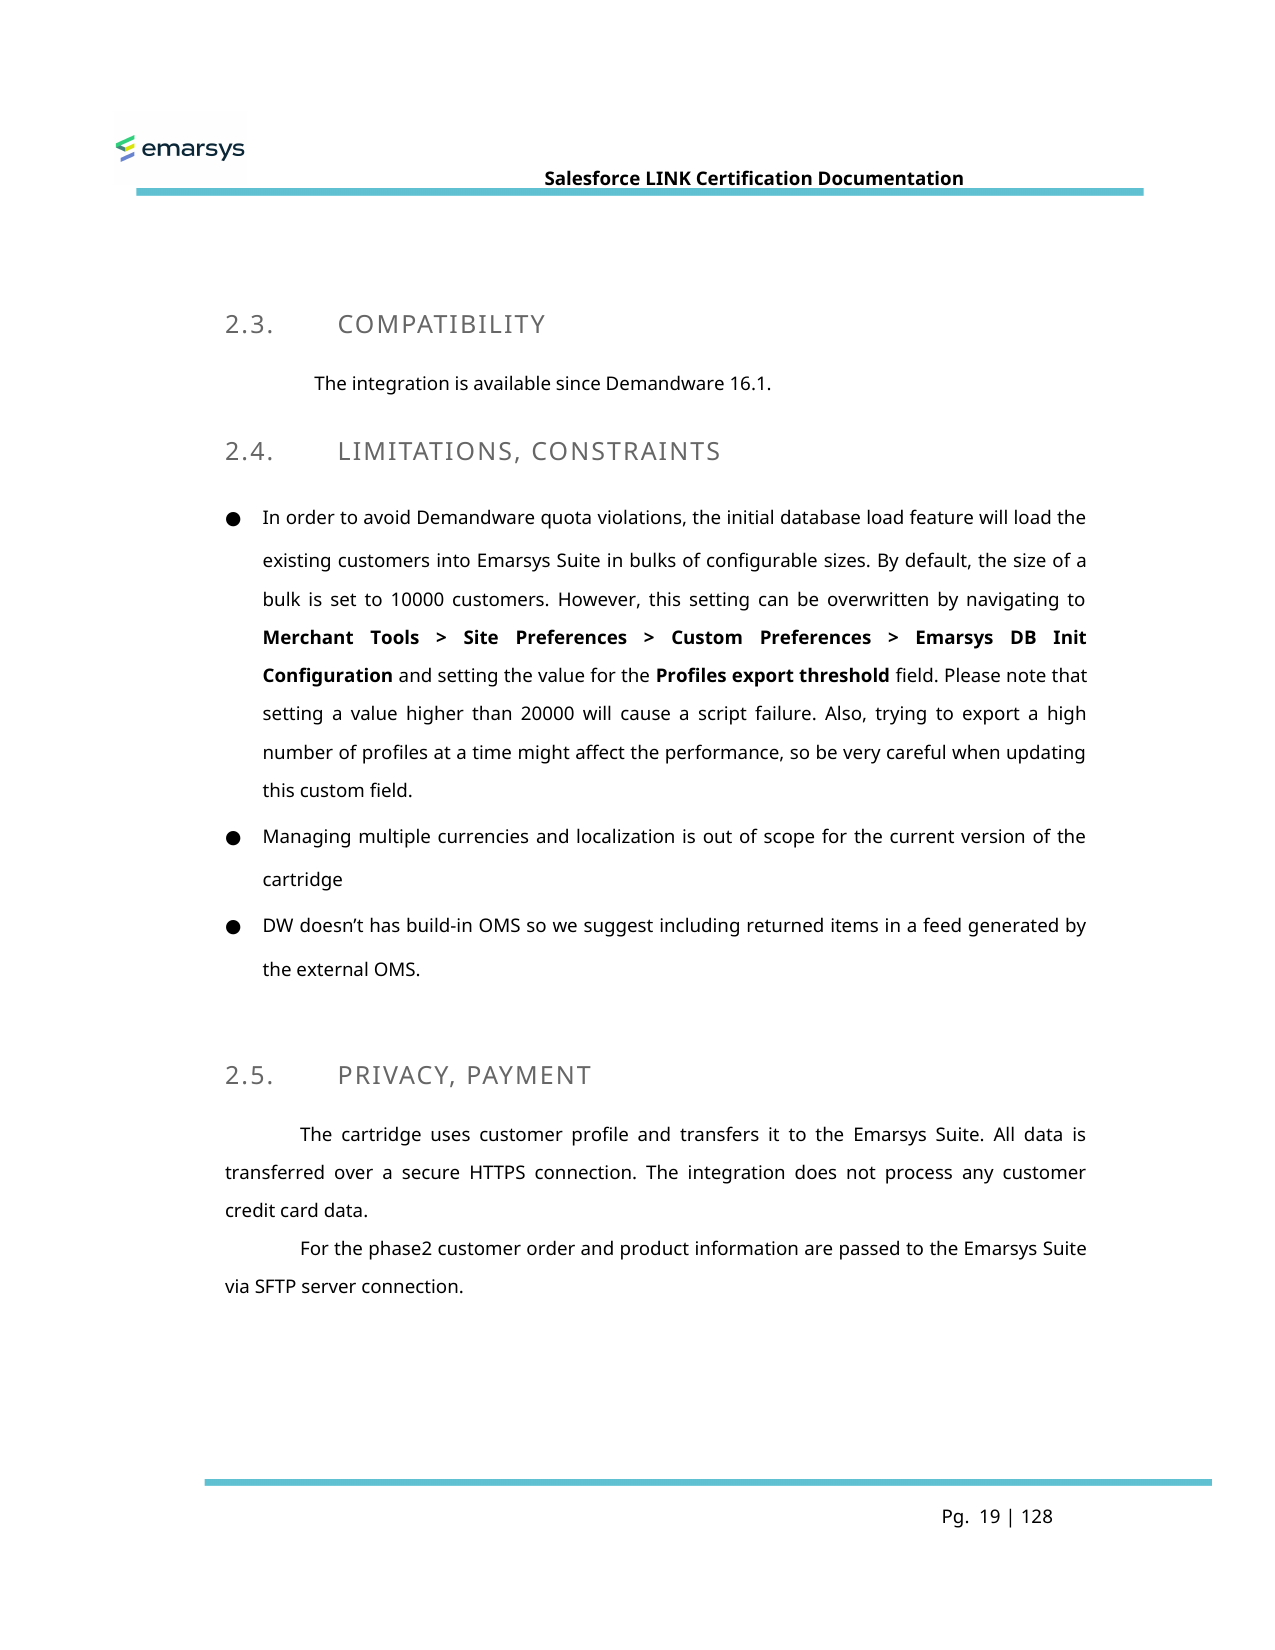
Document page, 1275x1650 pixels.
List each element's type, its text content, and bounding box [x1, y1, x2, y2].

text The integration is available since Demandware 16.1. [239, 370, 1087, 395]
picture [113, 111, 247, 185]
text For the phase2 customer order and product information are passed to the Emarsys Suite via SFTP server connection. [225, 1236, 1087, 1299]
picture [136, 188, 1144, 196]
subtitle Limitations, constraints [225, 433, 1087, 467]
picture [204, 1479, 1212, 1486]
list Managing multiple currencies and localization is out of scope for the current version of the cartridge [225, 815, 1087, 892]
subtitle Privacy, Payment [225, 1057, 1087, 1091]
list In order to avoid Demandware quota violations, the initial database load feature will load the existing customers into Emarsys Suite in bulks of configurable sizes. By default, the size of a bulk is set to 10000 customers. However, this setting can be overwritten by navigating to Merchant Tools > Site Preferences > Custom Preferences > Emarsys DB Init Configuration and setting the value for the Profiles export threshold field. Please note that setting a value higher than 20000 will cause a script failure. Also, trying to export a high number of profiles at a time might affect the performance, so be very careful when updating this custom field. [225, 497, 1087, 803]
subtitle Compatibility [225, 306, 1087, 340]
text The cartridge uses customer profile and transfers it to the Emarsys Suite. All data is transferred over a secure HTTPS connection. The integration does not process any customer credit card data. [225, 1121, 1087, 1223]
list DW doesn’t has build-in OMS so we suggest including returned items in a feed generated by the external OMS. [225, 905, 1087, 981]
